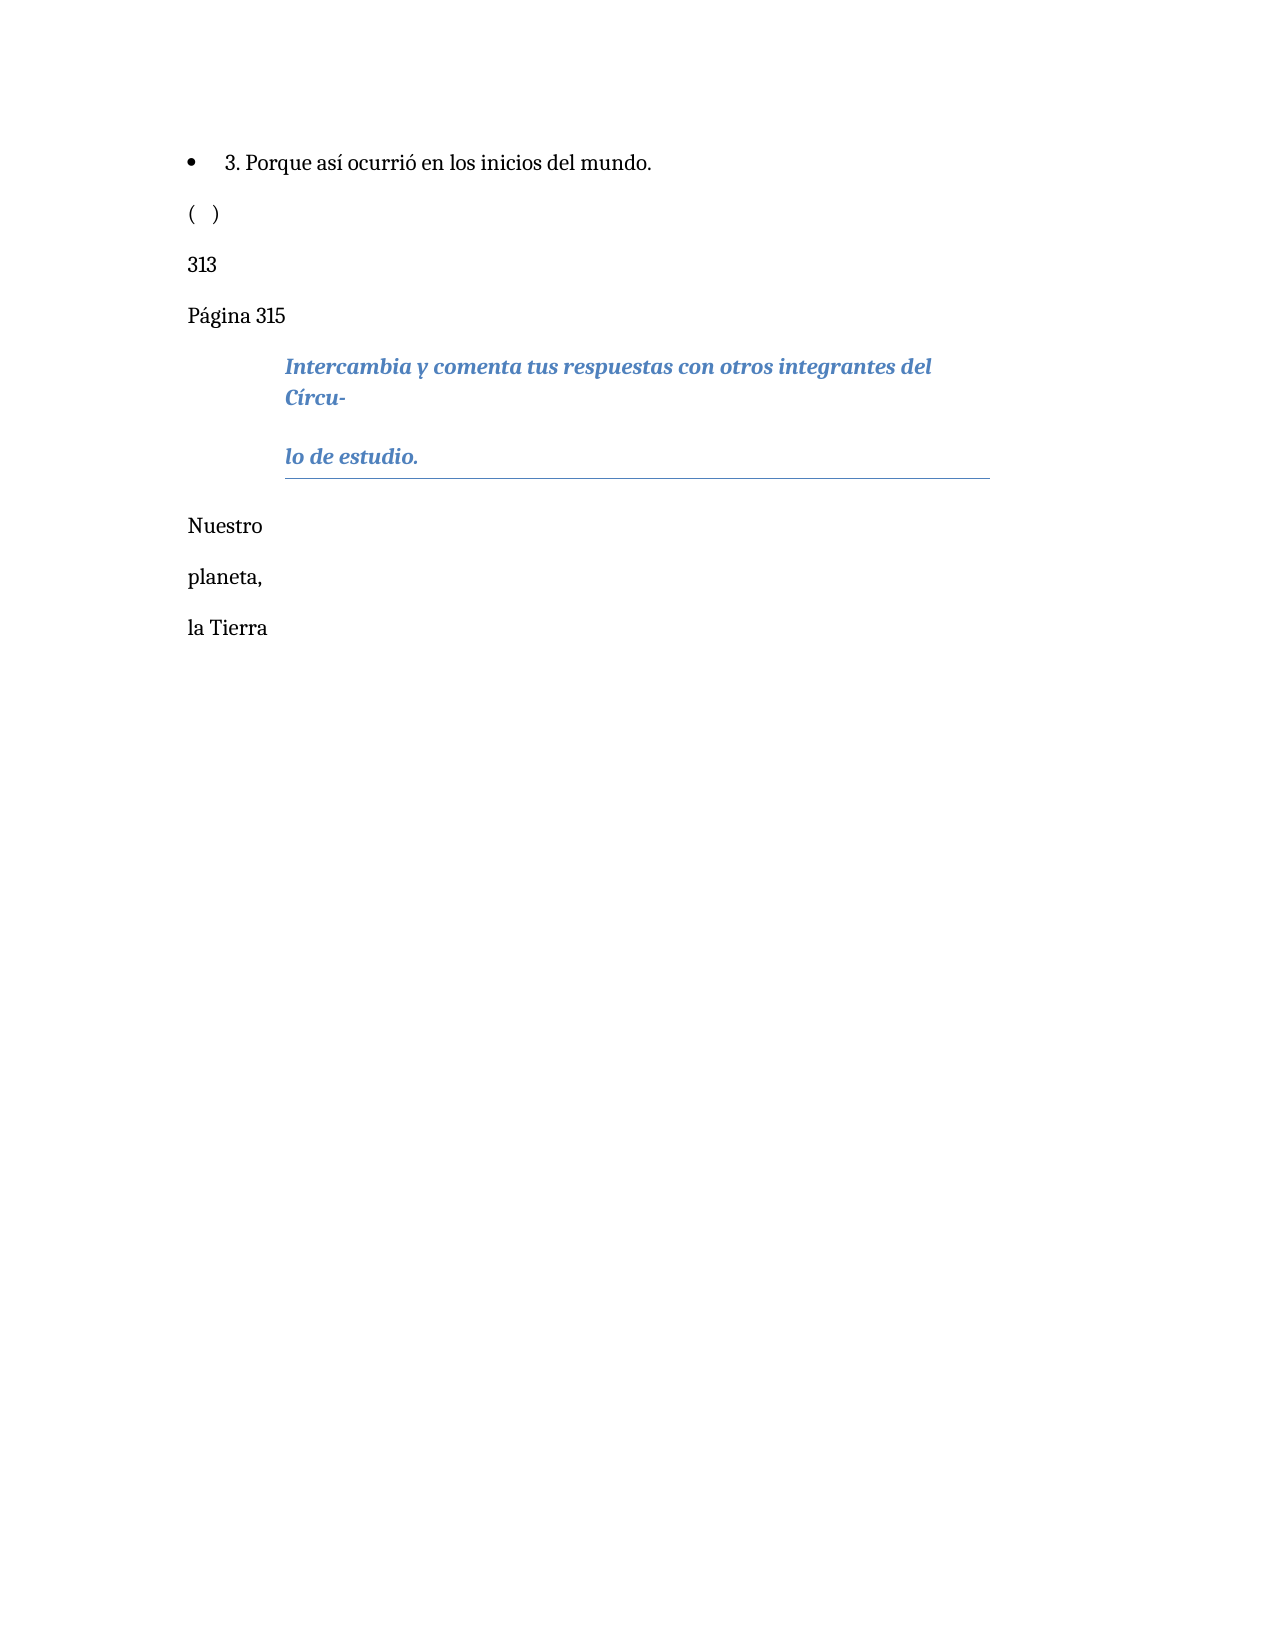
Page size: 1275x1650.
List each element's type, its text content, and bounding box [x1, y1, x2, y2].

text Intercambia y comenta tus respuestas con otros integrantes del Círcu- [285, 354, 990, 411]
text Nuestro [187, 512, 1087, 539]
text 313 [187, 252, 1087, 278]
text lo de estudio. [285, 444, 990, 478]
text planeta, [187, 563, 1087, 590]
text ( ) [187, 201, 1087, 227]
list 3. Porque así ocurrió en los inicios del mundo. [187, 150, 1087, 176]
text Página 315 [187, 303, 1087, 329]
text la Tierra [187, 614, 1087, 641]
